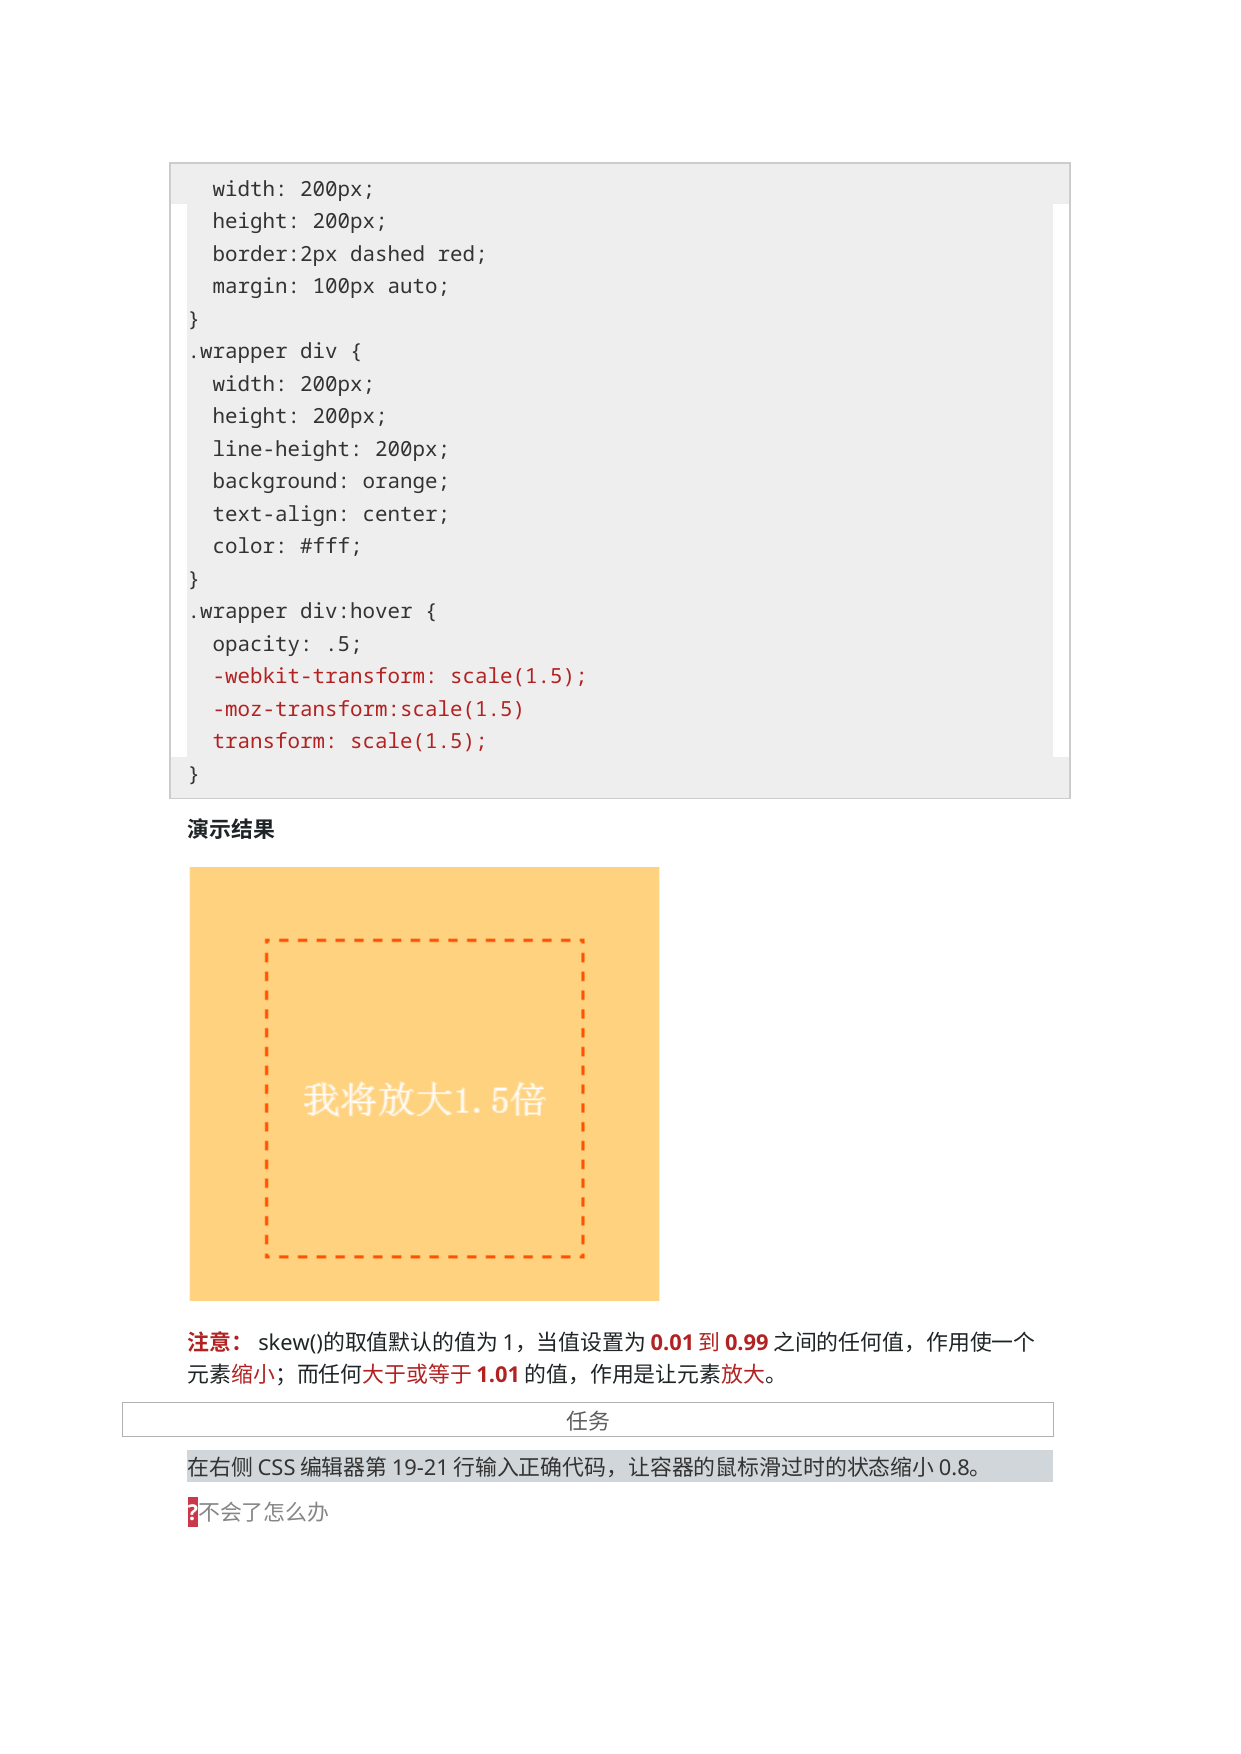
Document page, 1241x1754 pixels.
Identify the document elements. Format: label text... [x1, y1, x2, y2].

picture [187, 867, 660, 1301]
text ?不会了怎么办 [187, 1495, 1053, 1527]
text 注意： skew()的取值默认的值为1，当值设置为0.01到0.99之间的任何值，作用使一个元素缩小；而任何大于或等于1.01的值，作用是让元素放大。 [187, 1324, 1053, 1389]
text } [187, 302, 1053, 334]
text -webkit-transform: scale(1.5); [187, 659, 1053, 692]
text } [187, 562, 1053, 594]
text transform: scale(1.5); [187, 724, 1053, 747]
text border:2px dashed red; [187, 237, 1053, 269]
subtitle 任务 [123, 1403, 1053, 1436]
text 演示结果 [187, 812, 1053, 844]
text color: #fff; [187, 529, 1053, 562]
text width: 200px; [171, 164, 1069, 204]
text height: 200px; [187, 399, 1053, 432]
text text-align: center; [187, 497, 1053, 529]
text background: orange; [187, 464, 1053, 497]
text -moz-transform:scale(1.5) [187, 692, 1053, 724]
text line-height: 200px; [187, 432, 1053, 464]
text width: 200px; [187, 367, 1053, 399]
text opacity: .5; [187, 627, 1053, 659]
text 在右侧CSS编辑器第19-21行输入正确代码，让容器的鼠标滑过时的状态缩小0.8。 [187, 1450, 1053, 1482]
text margin: 100px auto; [187, 269, 1053, 302]
text height: 200px; [187, 204, 1053, 237]
text .wrapper div:hover { [187, 594, 1053, 627]
text } [171, 747, 1069, 798]
text .wrapper div { [187, 334, 1053, 367]
